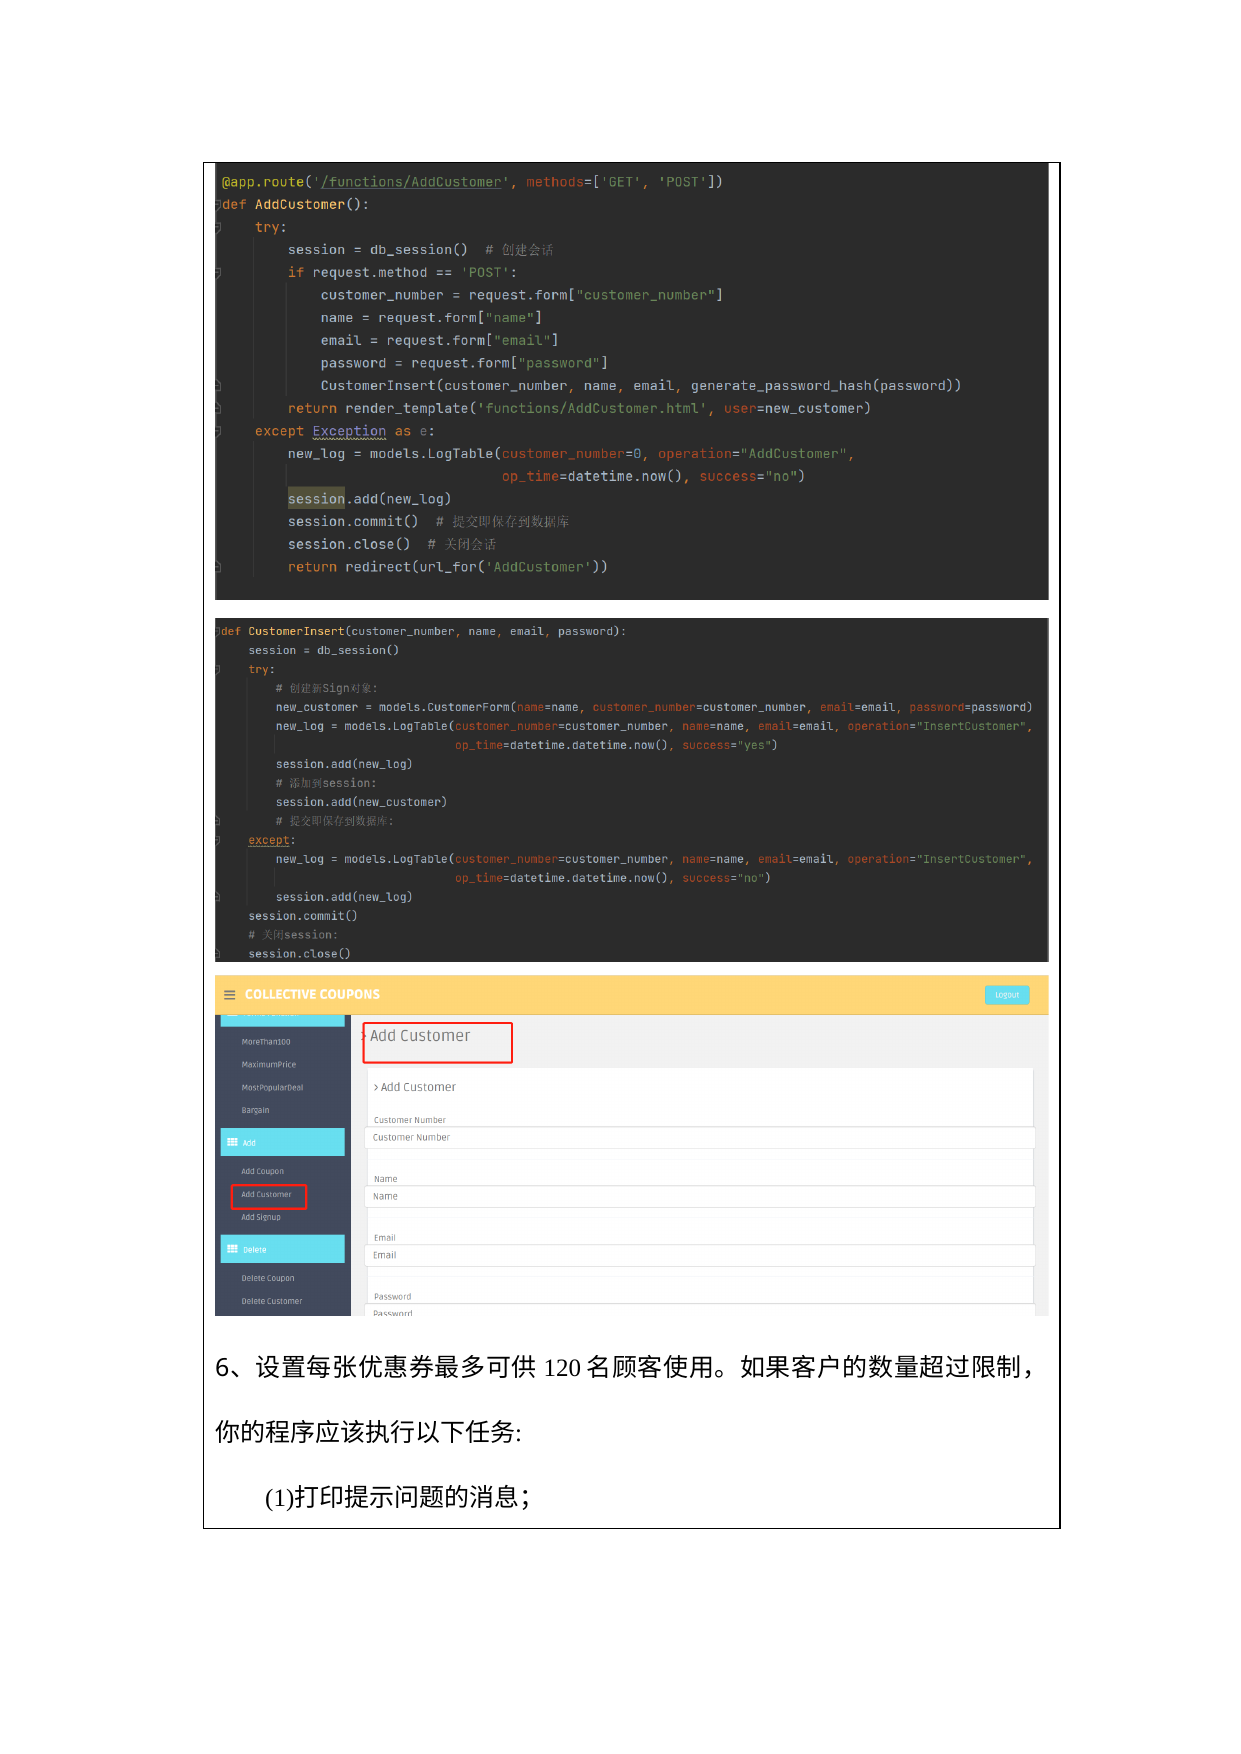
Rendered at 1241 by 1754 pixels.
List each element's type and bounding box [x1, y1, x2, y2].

picture [215, 163, 1049, 600]
picture [215, 975, 1049, 1316]
picture [215, 618, 1049, 962]
table_cell [204, 163, 1059, 1528]
